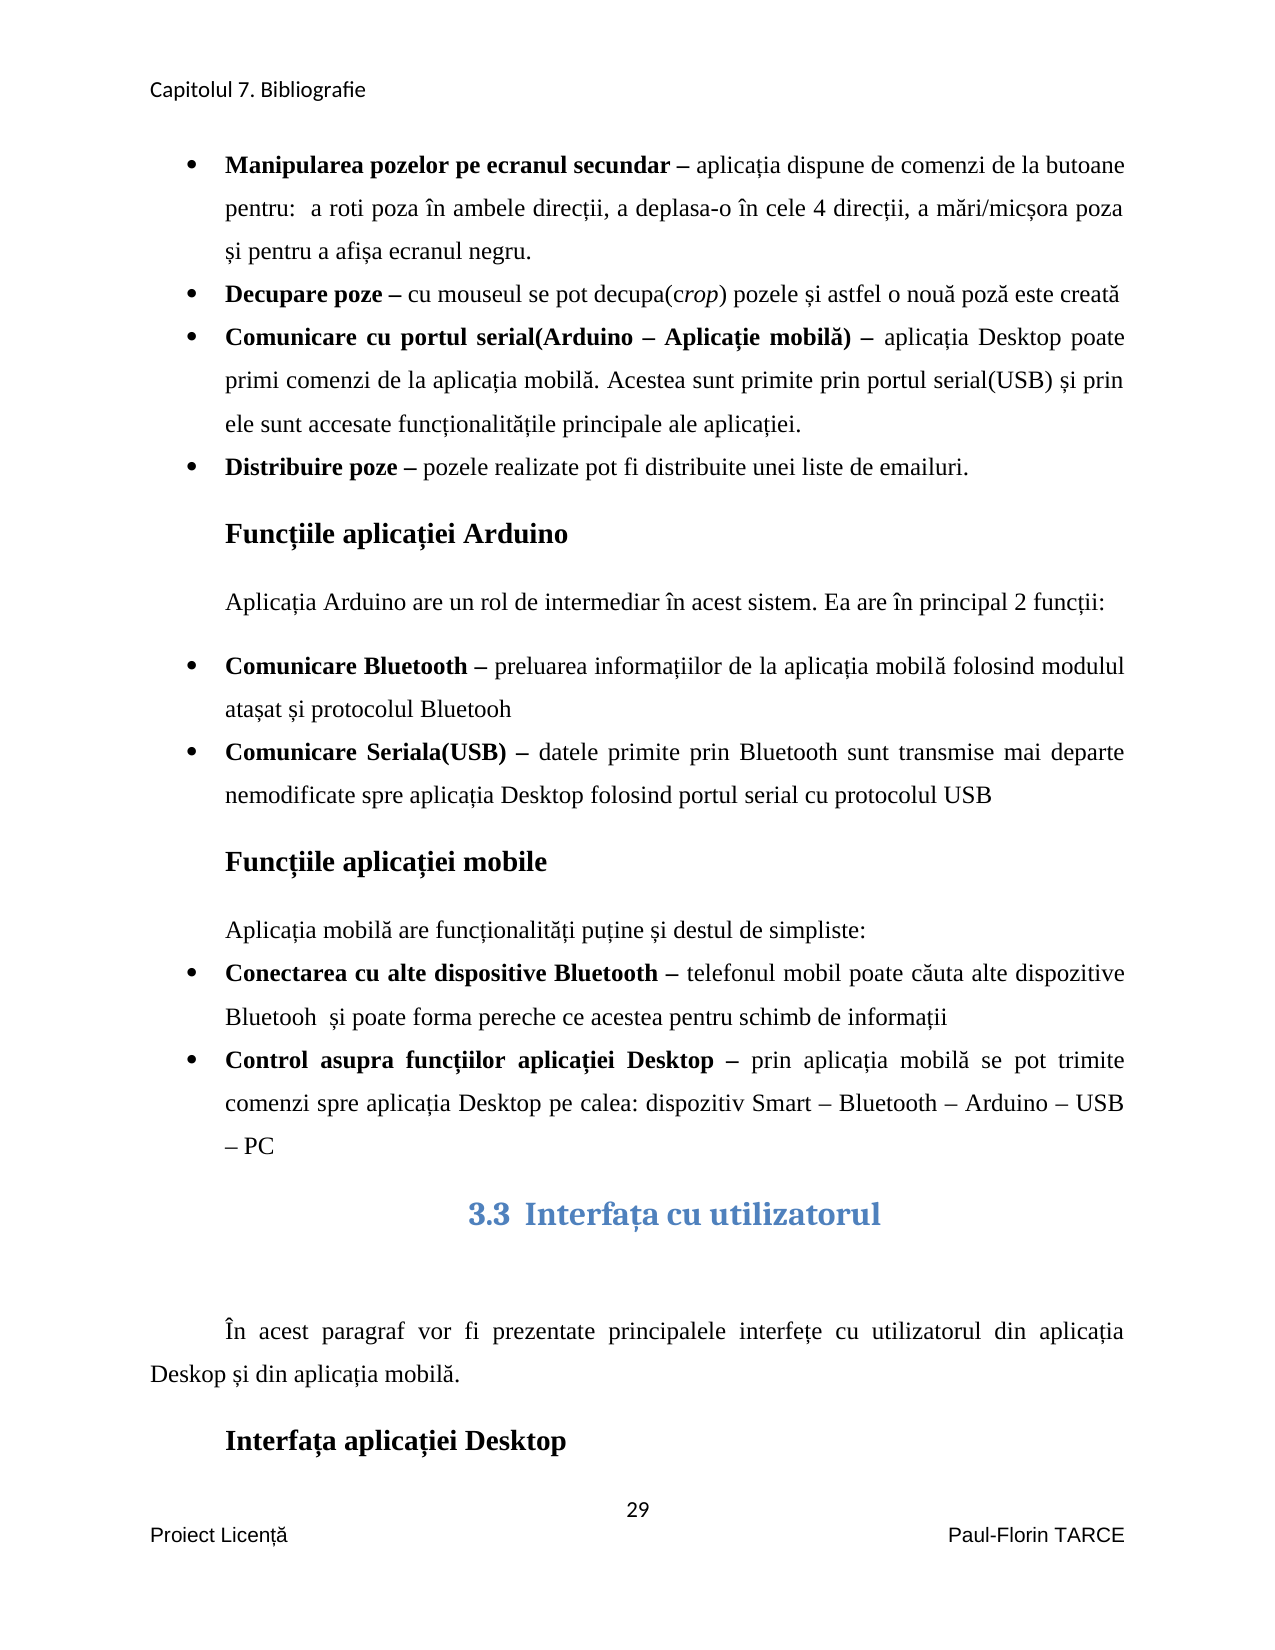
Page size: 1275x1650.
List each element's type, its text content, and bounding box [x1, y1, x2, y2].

list Control asupra funcțiilor aplicației Desktop – prin aplicația mobilă se pot trimite comenzi spre aplicația Desktop pe calea: dispozitiv Smart – Bluetooth – Arduino – USB – PC [187, 1045, 1125, 1160]
list Manipularea pozelor pe ecranul secundar – aplicația dispune de comenzi de la butoane pentru: a roti poza în ambele direcții, a deplasa-o în cele 4 direcții, a mări/micșora poza și pentru a afișa ecranul negru. [187, 150, 1125, 265]
list Comunicare cu portul serial(Arduino – Aplicație mobilă) – aplicația Desktop poate primi comenzi de la aplicația mobilă. Acestea sunt primite prin portul serial(USB) și prin ele sunt accesate funcționalitățile principale ale aplicației. [187, 322, 1125, 437]
text Funcțiile aplicației Arduino [150, 516, 1125, 549]
list Aplicația mobilă are funcționalități puține și destul de simpliste: [225, 915, 1125, 944]
list Comunicare Seriala(USB) – datele primite prin Bluetooth sunt transmise mai departe nemodificate spre aplicația Desktop folosind portul serial cu protocolul USB [187, 737, 1125, 809]
text În acest paragraf vor fi prezentate principalele interfețe cu utilizatorul din aplicația Deskop și din aplicația mobilă. [150, 1316, 1125, 1388]
subtitle 3.3 Interfața cu utilizatorul [150, 1195, 1125, 1233]
list Decupare poze – cu mouseul se pot decupa(crop) pozele și astfel o nouă poză este creată [187, 279, 1125, 308]
list Comunicare Bluetooth – preluarea informațiilor de la aplicația mobilă folosind modulul atașat și protocolul Bluetooh [187, 651, 1125, 723]
list Conectarea cu alte dispositive Bluetooth – telefonul mobil poate căuta alte dispozitive Bluetooh și poate forma pereche ce acestea pentru schimb de informații [187, 958, 1125, 1030]
text Funcțiile aplicației mobile [150, 844, 1125, 878]
text Interfața aplicației Desktop [150, 1423, 1125, 1457]
list Distribuire poze – pozele realizate pot fi distribuite unei liste de emailuri. [187, 452, 1125, 481]
text Aplicația Arduino are un rol de intermediar în acest sistem. Ea are în principal 2 funcții: [150, 587, 1125, 616]
